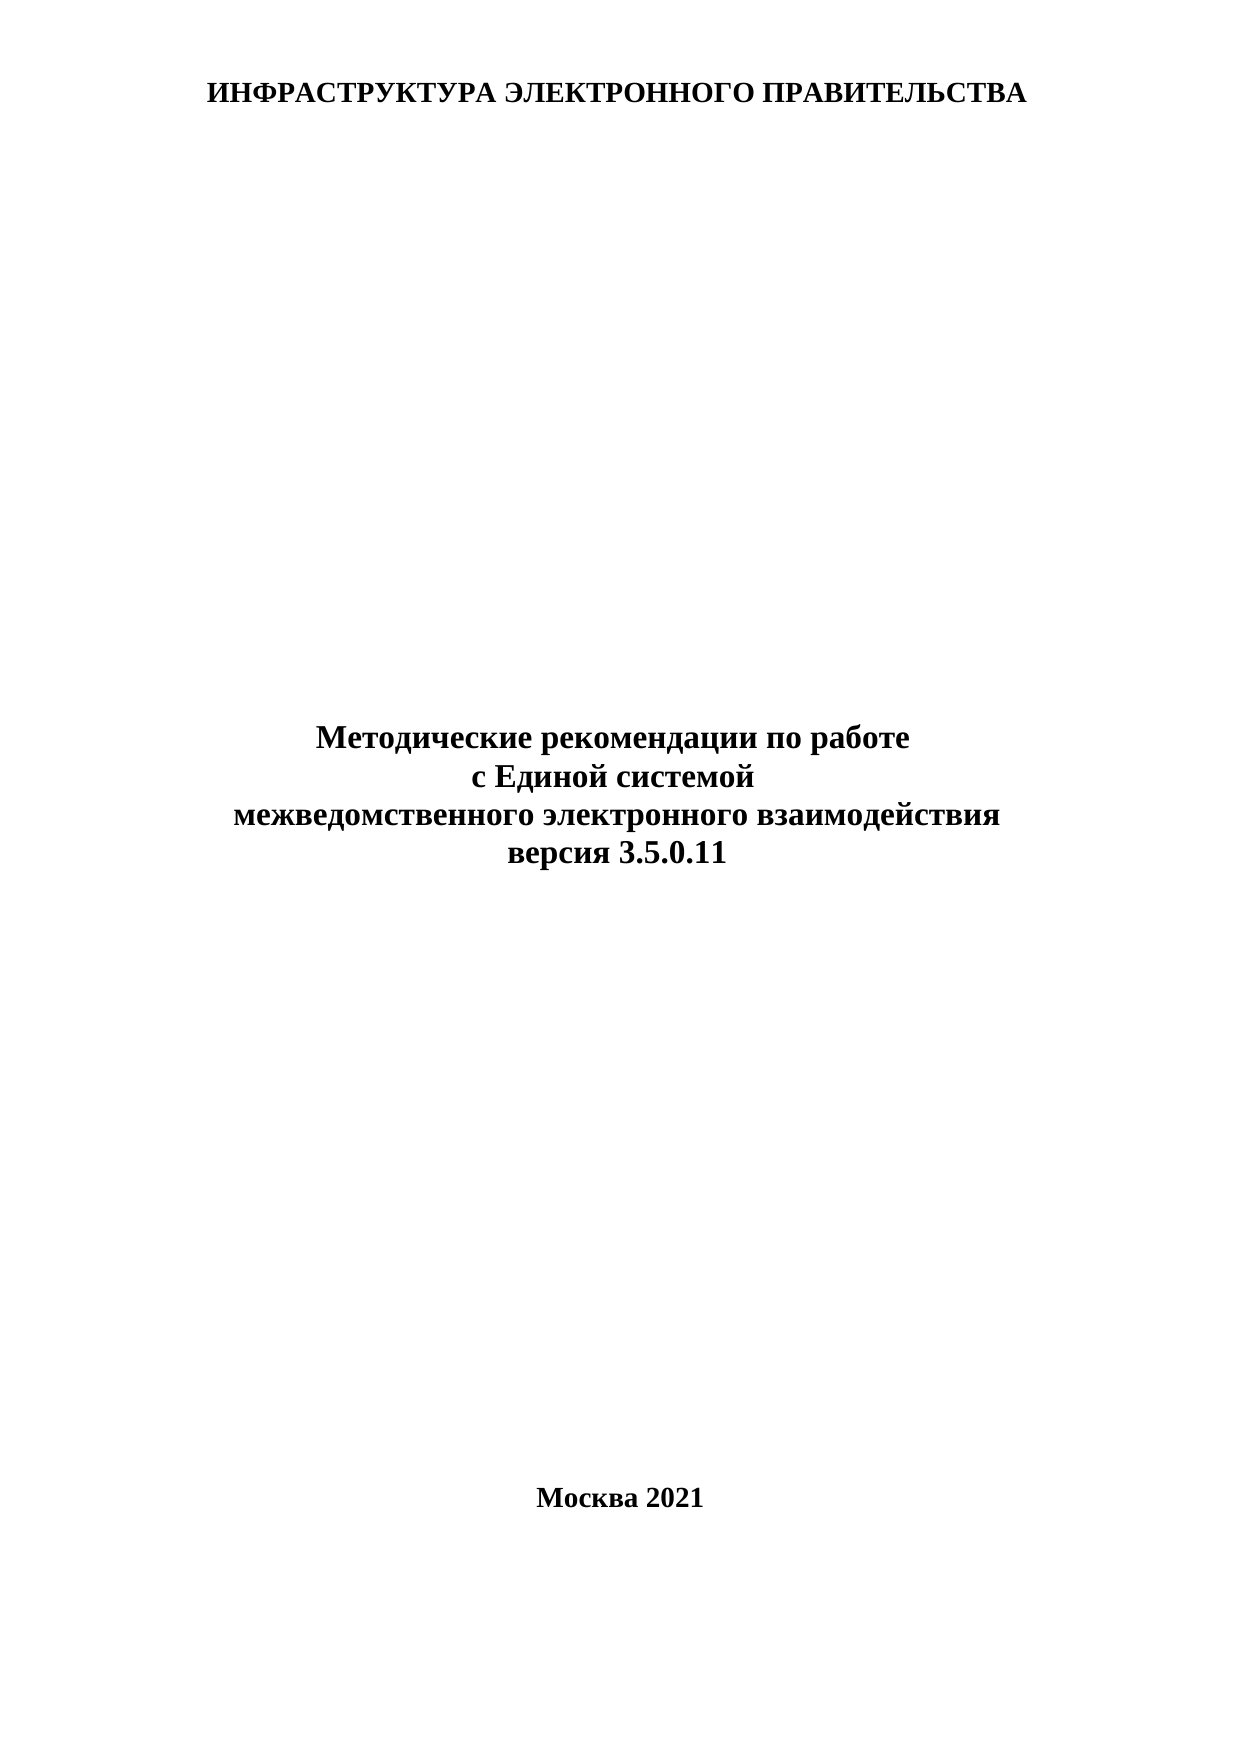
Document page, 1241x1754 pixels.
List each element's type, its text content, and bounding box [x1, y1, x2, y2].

text Москва 2021 [75, 1480, 1165, 1513]
text Методические рекомендации по работе с Единой системой межведомственного электронного взаимодействия версия 3.5.0.11 [75, 718, 1159, 871]
text ИНФРАСТРУКТУРА ЭЛЕКТРОННОГО ПРАВИТЕЛЬСТВА [75, 75, 1159, 108]
